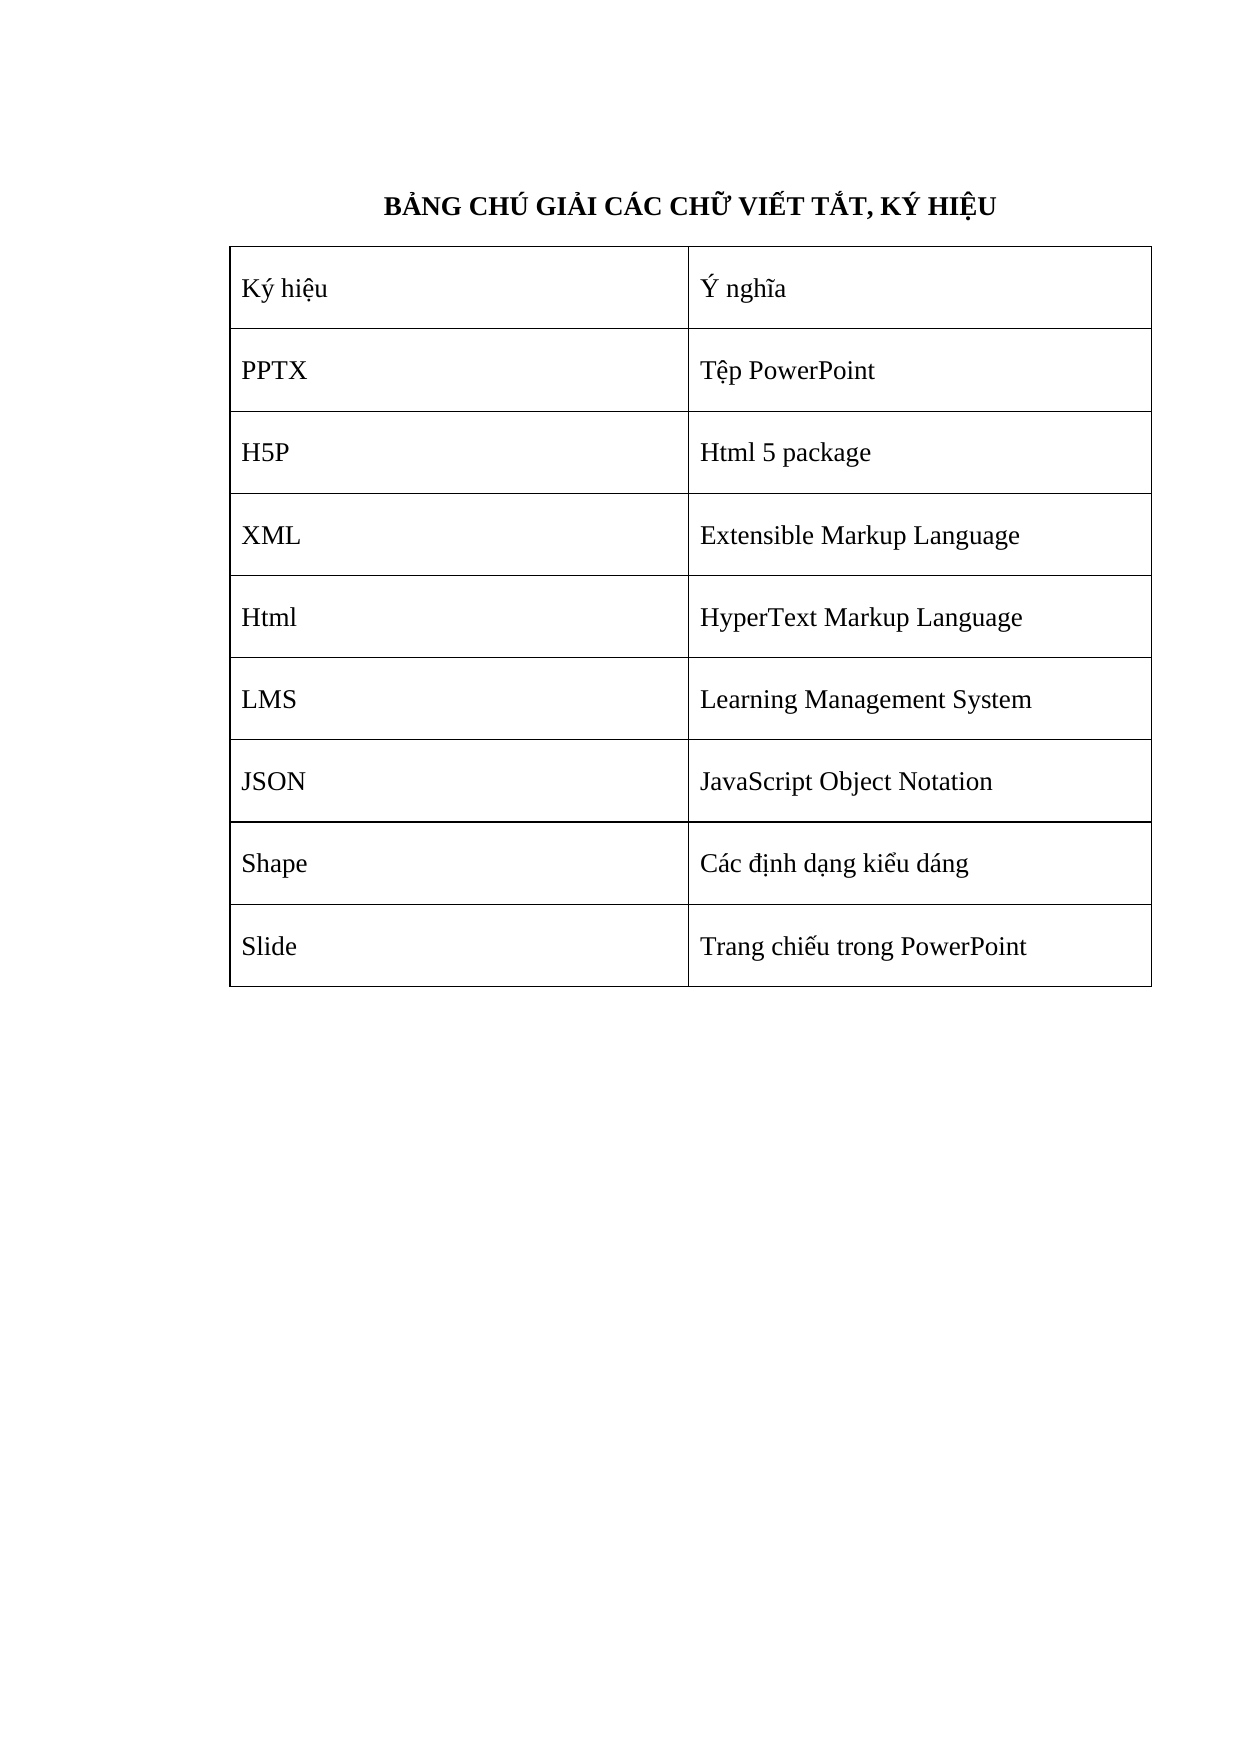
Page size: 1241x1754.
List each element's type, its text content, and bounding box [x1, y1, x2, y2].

table_cell Các định dạng kiểu dáng [689, 823, 1151, 904]
table_header Ký hiệu [231, 247, 688, 328]
table_cell Learning Management System [689, 658, 1151, 739]
subtitle BẢNG CHÚ GIẢI CÁC CHỮ VIẾT TẮT, KÝ HIỆU [229, 190, 1152, 221]
table_cell HyperText Markup Language [689, 576, 1151, 657]
table_cell Html [231, 576, 688, 657]
table_cell Html 5 package [689, 412, 1151, 493]
table_cell H5P [231, 412, 688, 493]
table_cell PPTX [231, 329, 688, 411]
table_cell JavaScript Object Notation [689, 740, 1151, 821]
table_cell Extensible Markup Language [689, 494, 1151, 575]
table_header Ý nghĩa [689, 247, 1151, 328]
table_cell XML [231, 494, 688, 575]
table_cell Shape [231, 823, 688, 904]
table_cell LMS [231, 658, 688, 739]
table_cell JSON [231, 740, 688, 821]
table_cell Slide [231, 905, 688, 986]
table_cell Trang chiếu trong PowerPoint [689, 905, 1151, 986]
table_cell Tệp PowerPoint [689, 329, 1151, 411]
